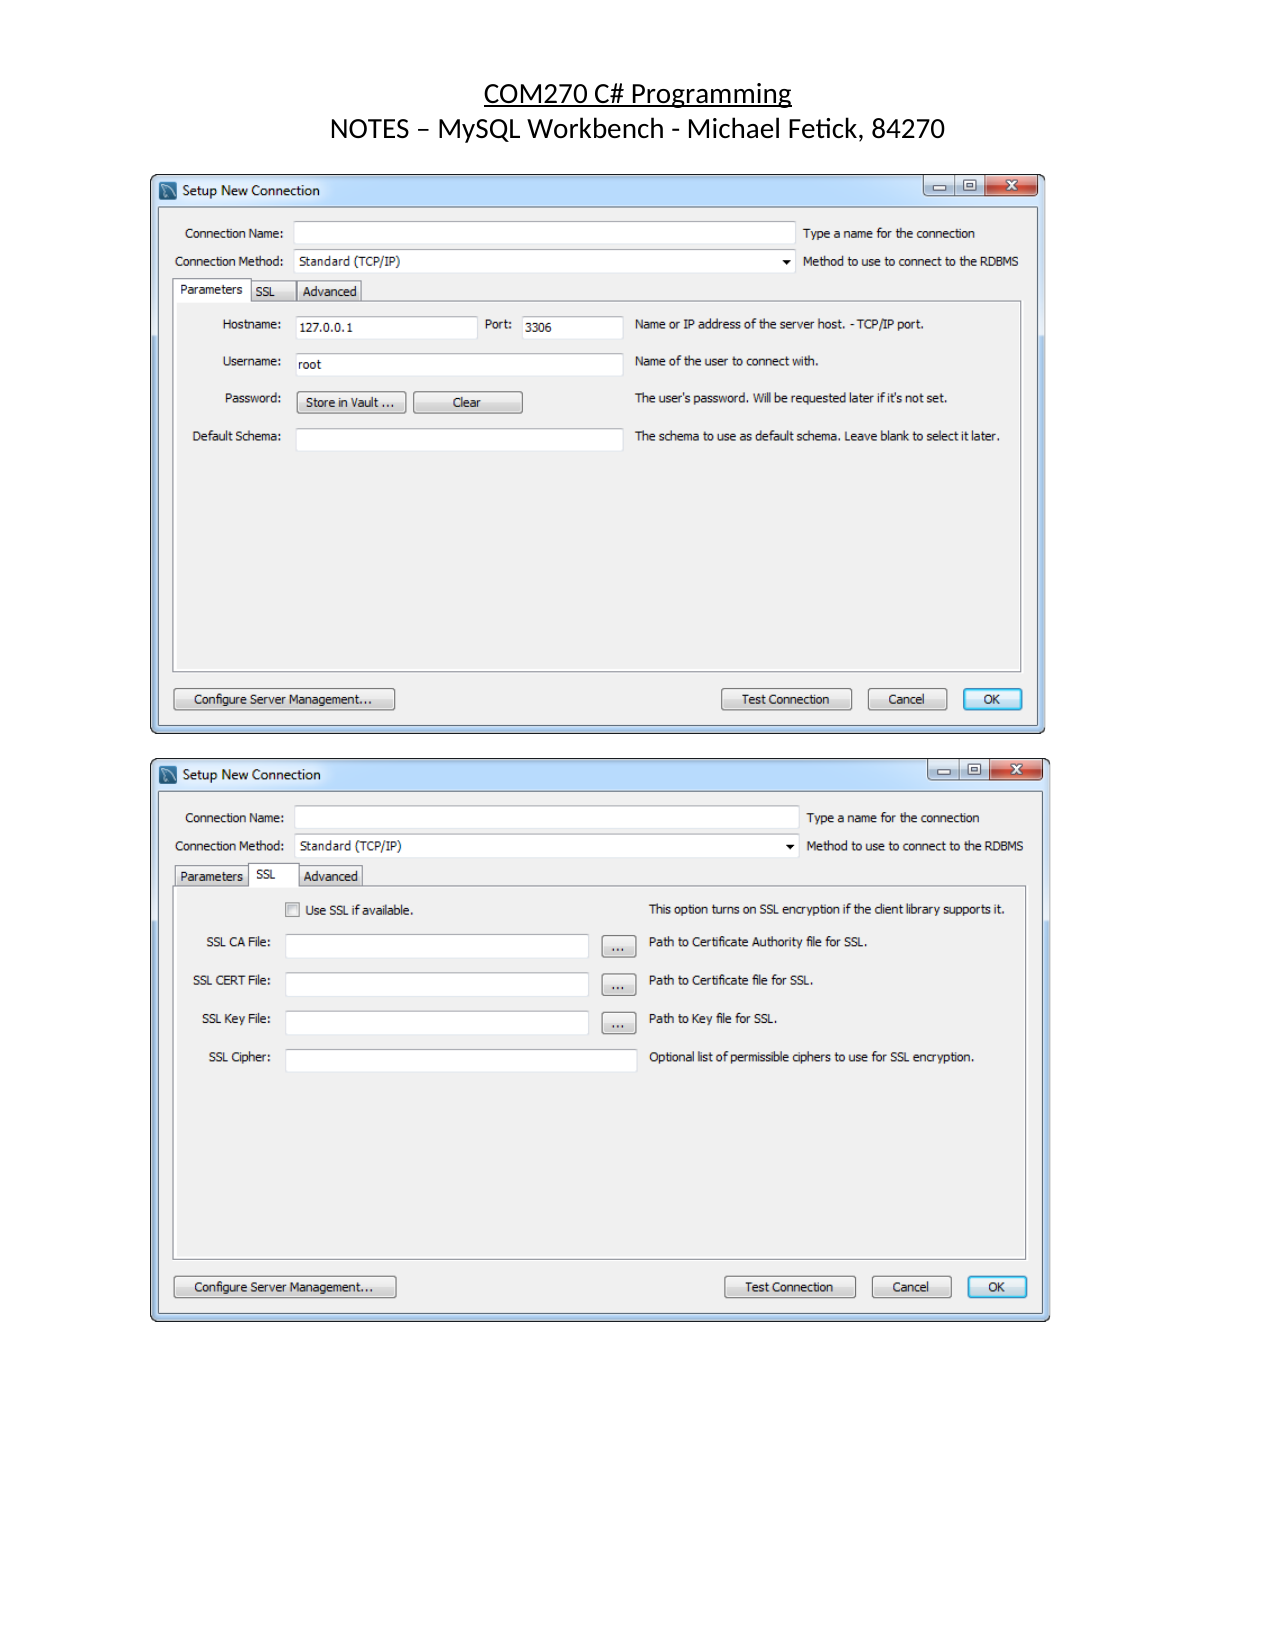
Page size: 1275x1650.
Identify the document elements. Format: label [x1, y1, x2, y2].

picture [150, 758, 1050, 1322]
picture [150, 174, 1046, 734]
